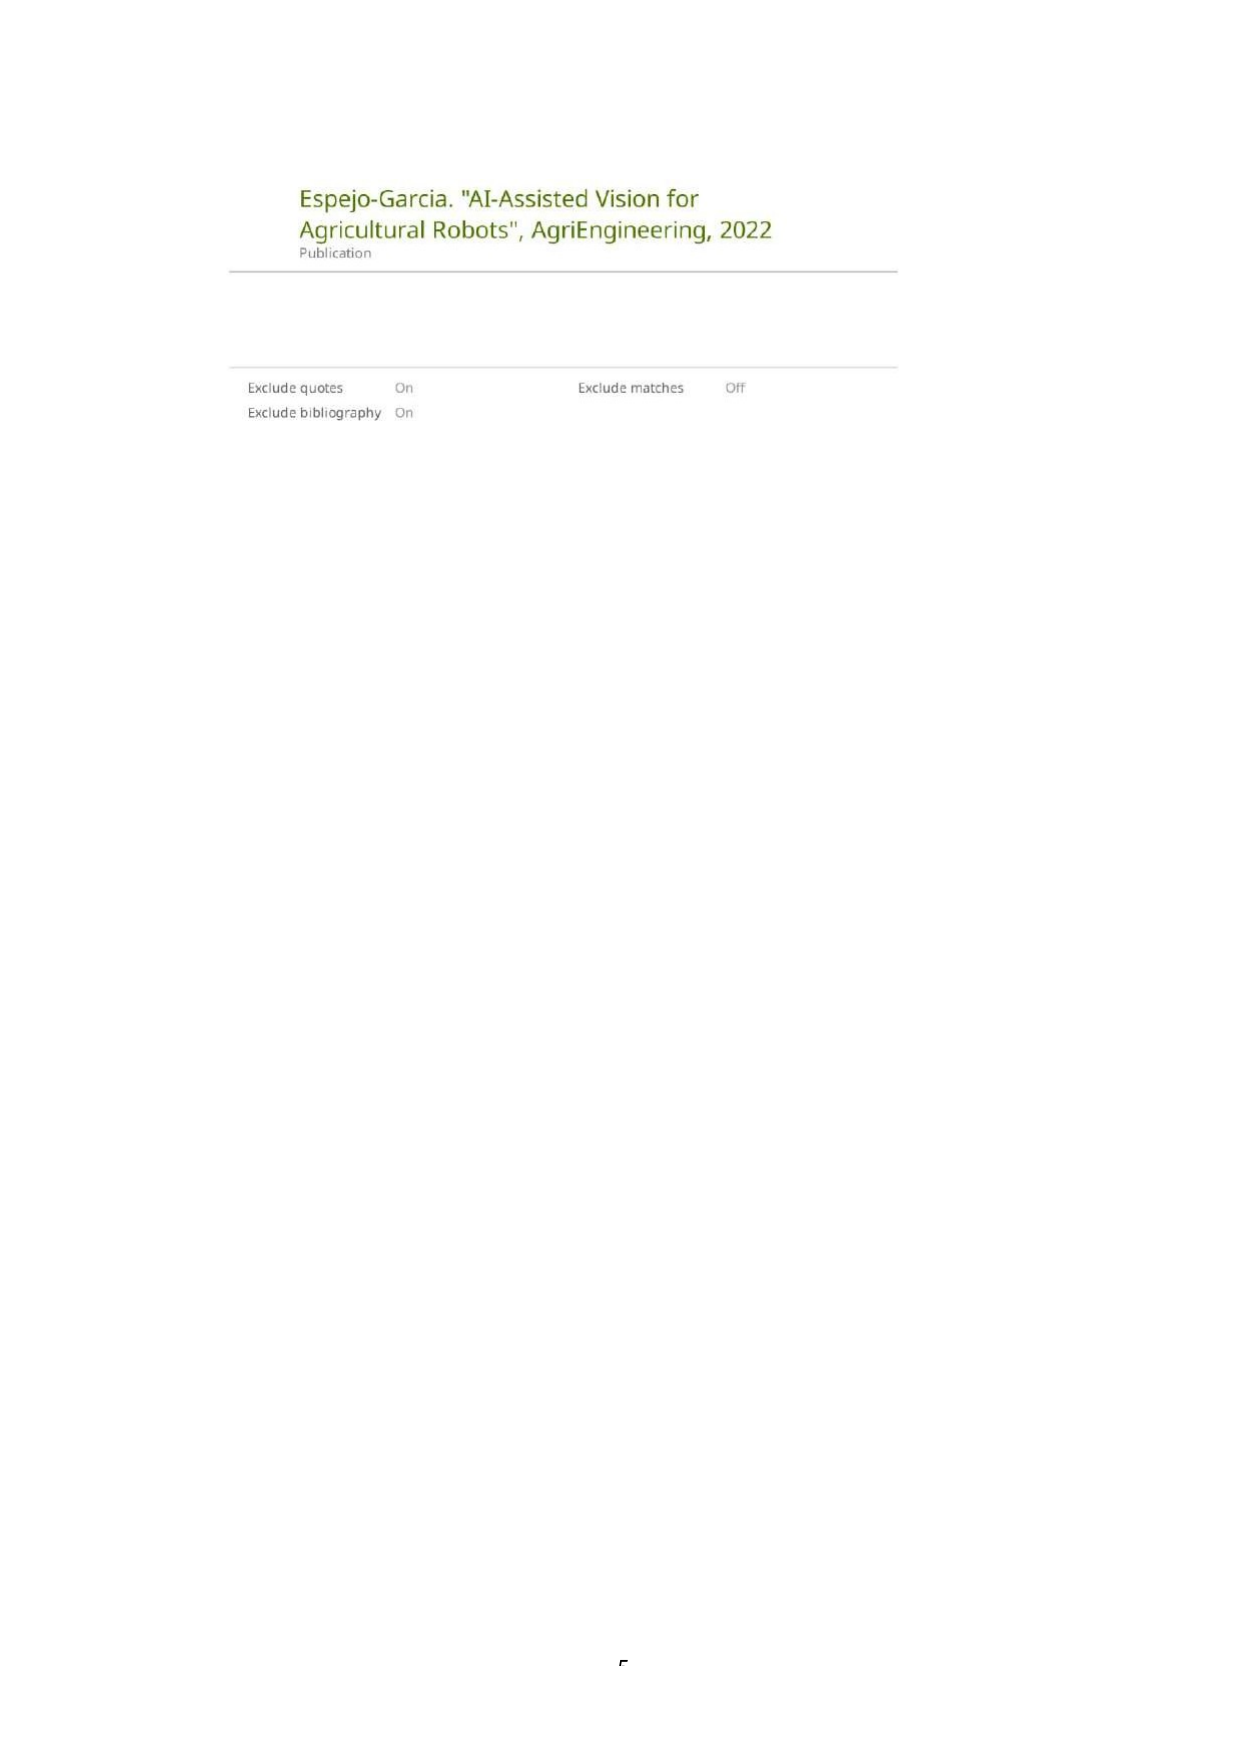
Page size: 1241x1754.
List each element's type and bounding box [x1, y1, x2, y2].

picture [226, 179, 899, 421]
